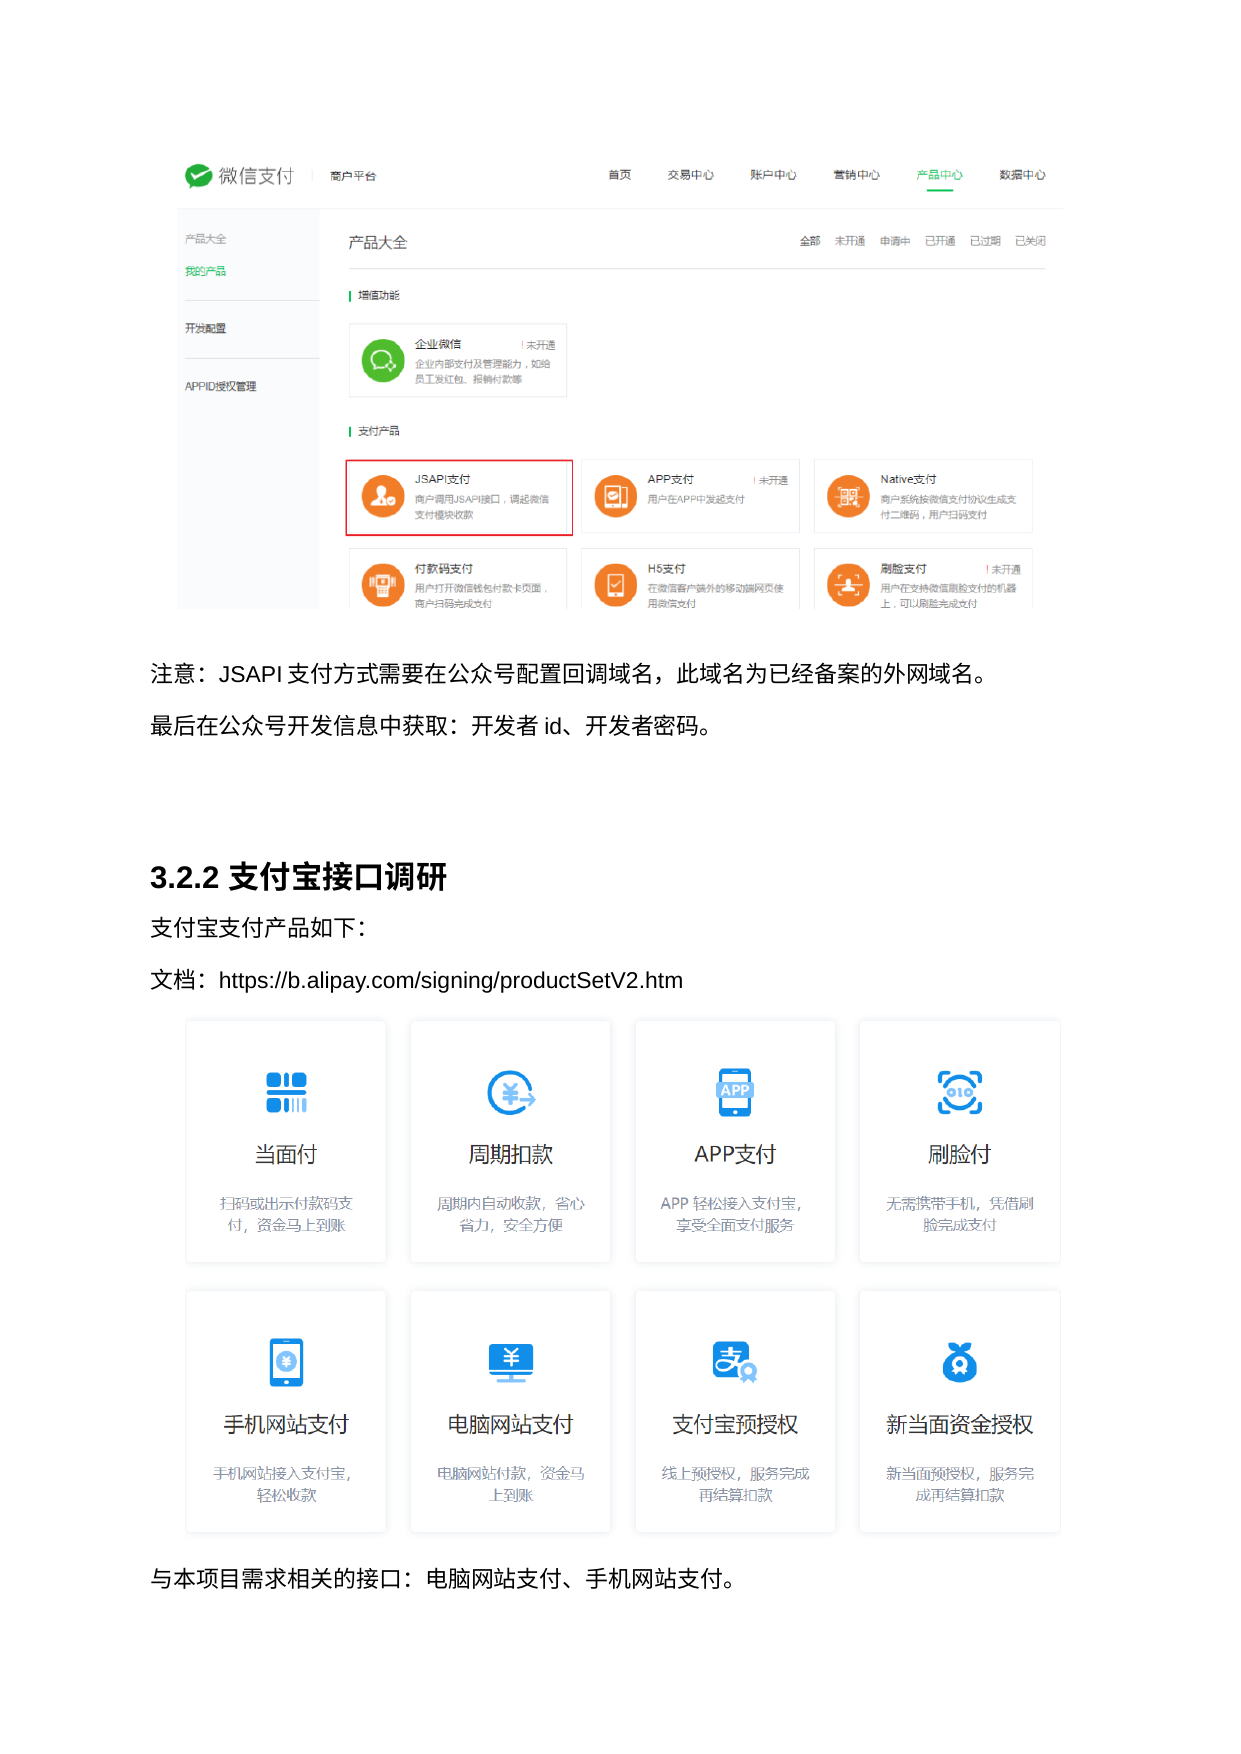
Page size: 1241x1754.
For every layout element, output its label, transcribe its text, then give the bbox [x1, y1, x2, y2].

picture [177, 1014, 1064, 1543]
text 与本项目需求相关的接口：电脑网站支付、手机网站支付。 [150, 1561, 1090, 1594]
text 最后在公众号开发信息中获取：开发者id、开发者密码。 [150, 708, 1090, 741]
text 文档：https://b.alipay.com/signing/productSetV2.htm [150, 962, 1090, 995]
text 注意：JSAPI支付方式需要在公众号配置回调域名，此域名为已经备案的外网域名。 [150, 656, 1090, 689]
text 支付宝支付产品如下： [150, 910, 1090, 943]
picture [177, 150, 1064, 638]
